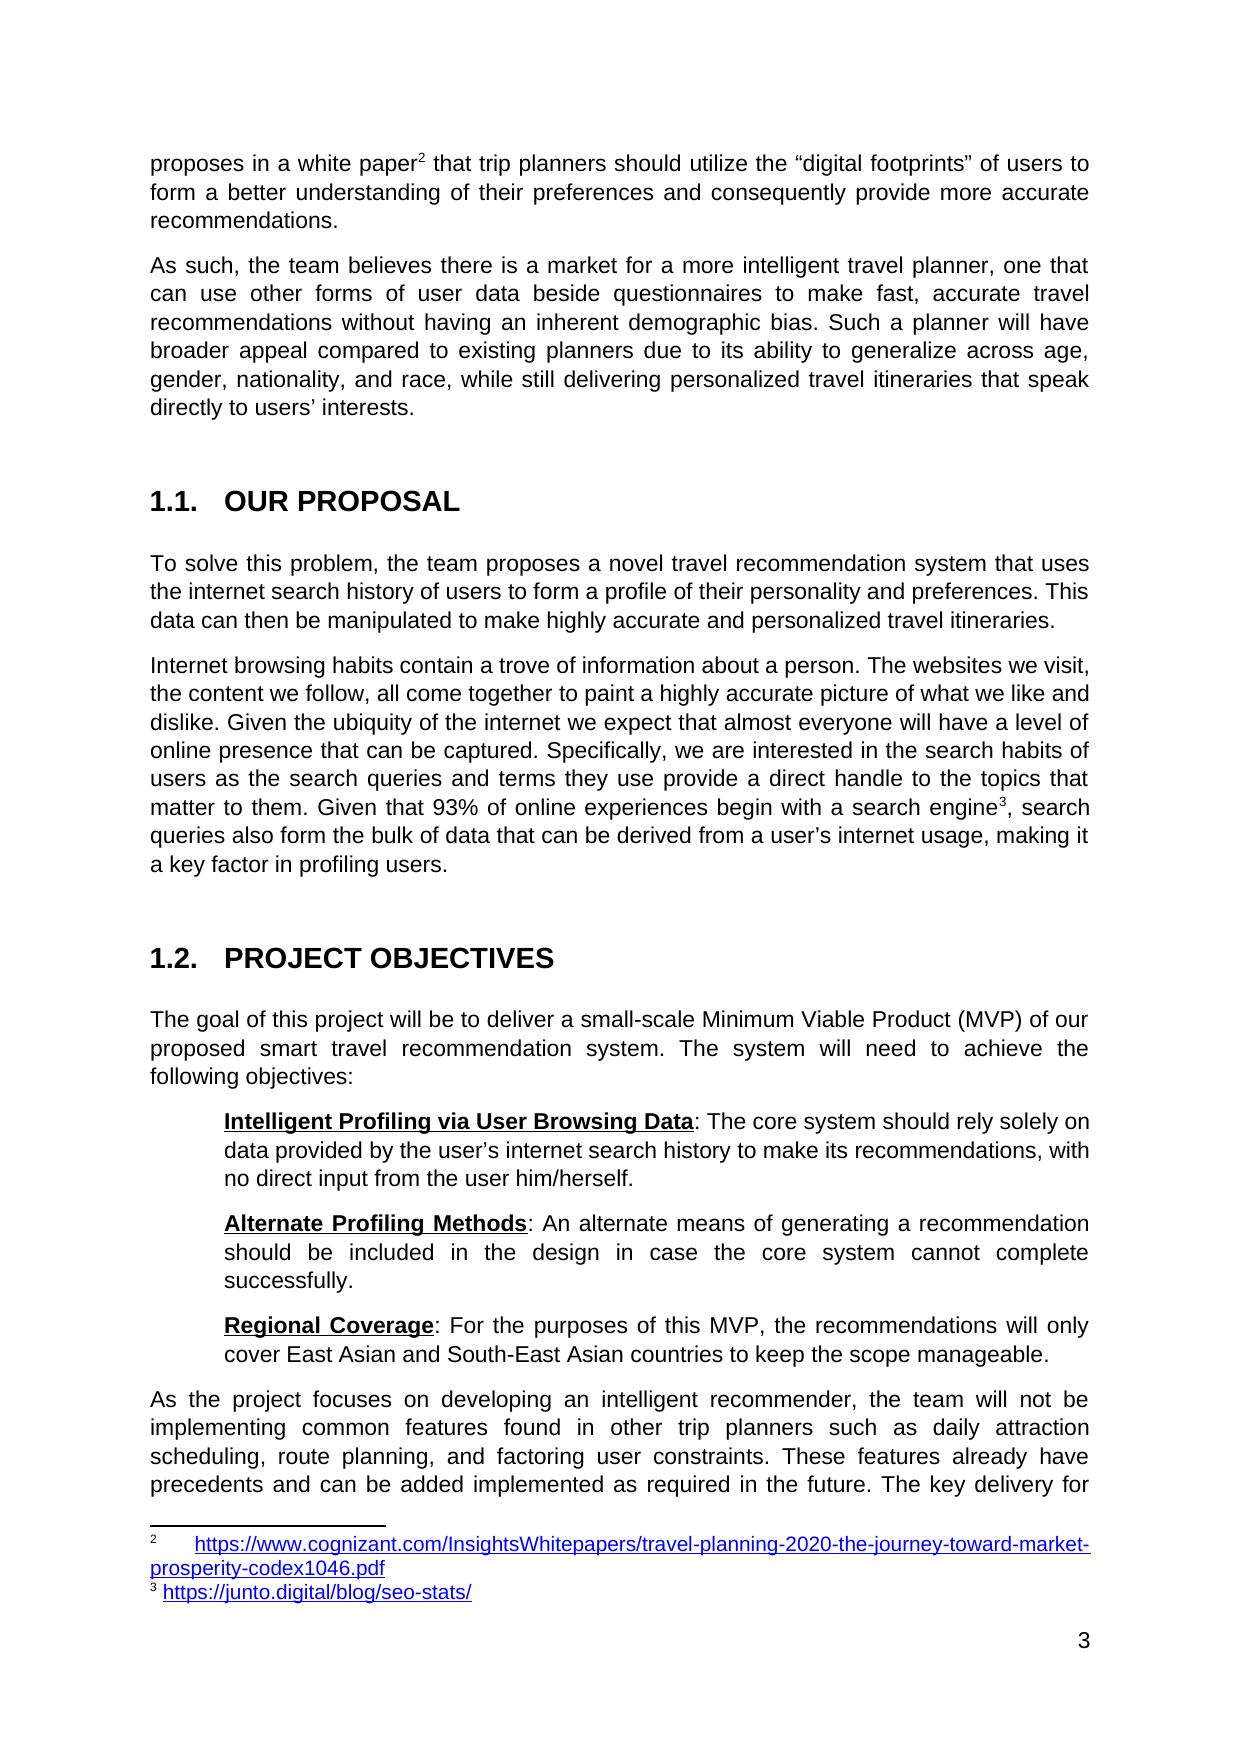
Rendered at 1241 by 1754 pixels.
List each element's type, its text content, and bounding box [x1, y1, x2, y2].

text The goal of this project will be to deliver a small-scale Minimum Viable Product (MVP) of our proposed smart travel recommendation system. The system will need to achieve the following objectives: [150, 1006, 1090, 1089]
text Project Objectives [149, 941, 1090, 974]
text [150, 150, 1090, 233]
text Regional Coverage: For the purposes of this MVP, the recommendations will only cover East Asian and South-East Asian countries to keep the scope manageable. [224, 1312, 1090, 1367]
text Alternate Profiling Methods: An alternate means of generating a recommendation should be included in the design in case the core system cannot complete successfully. [224, 1210, 1090, 1293]
text Intelligent Profiling via User Browsing Data: The core system should rely solely on data provided by the user’s internet search history to make its recommendations, with no direct input from the user him/herself. [224, 1108, 1090, 1191]
text To solve this problem, the team proposes a novel travel recommendation system that uses the internet search history of users to form a profile of their personality and preferences. This data can then be manipulated to make highly accurate and personalized travel itineraries. [150, 550, 1090, 633]
text Internet browsing habits contain a trove of information about a person. The websites we visit, the content we follow, all come together to paint a highly accurate picture of what we like and dislike. Given the ubiquity of the internet we expect that almost everyone will have a level of online presence that can be captured. Specifically, we are interested in the search habits of users as the search queries and terms they use provide a direct handle to the topics that matter to them. Given that 93% of online experiences begin with a search engine, search queries also form the bulk of data that can be derived from a user’s internet usage, making it a key factor in profiling users. [150, 652, 1090, 877]
text As such, the team believes there is a market for a more intelligent travel planner, one that can use other forms of user data beside questionnaires to make fast, accurate travel recommendations without having an inherent demographic bias. Such a planner will have broader appeal compared to existing planners due to its ability to generalize across age, gender, nationality, and race, while still delivering personalized travel itineraries that speak directly to users’ interests. [150, 252, 1090, 421]
text Our Proposal [149, 484, 1090, 518]
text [150, 1386, 1090, 1497]
